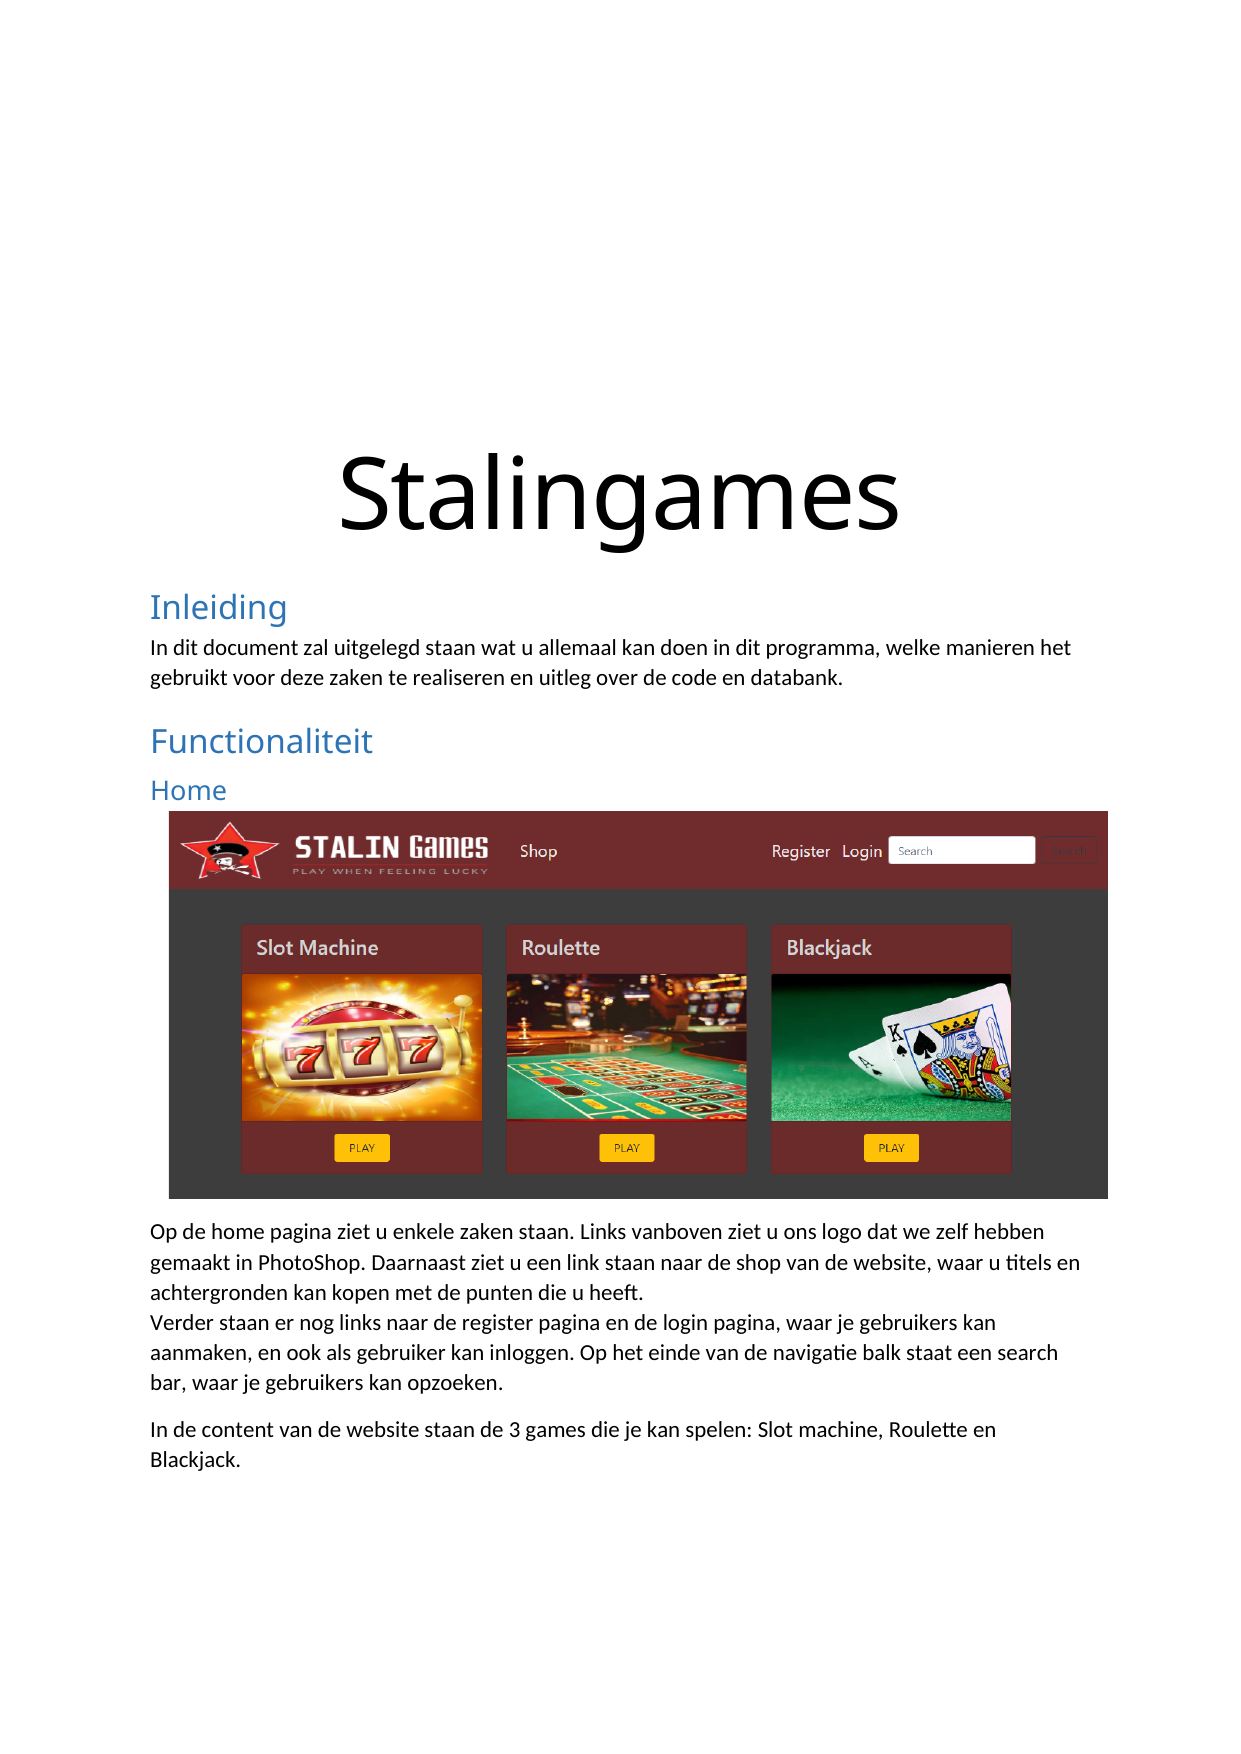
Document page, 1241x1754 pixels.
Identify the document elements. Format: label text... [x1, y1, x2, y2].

text In dit document zal uitgelegd staan wat u allemaal kan doen in dit programma, welke manieren het gebruikt voor deze zaken te realiseren en uitleg over de code en databank. [150, 633, 1090, 691]
text Op de home pagina ziet u enkele zaken staan. Links vanboven ziet u ons logo dat we zelf hebben gemaakt in PhotoShop. Daarnaast ziet u een link staan naar de shop van de website, waar u titels en achtergronden kan kopen met de punten die u heeft. Verder staan er nog links naar de register pagina en de login pagina, waar je gebruikers kan aanmaken, en ook als gebruiker kan inloggen. Op het einde van de navigatie balk staat een search bar, waar je gebruikers kan opzoeken. [150, 1217, 1090, 1396]
subtitle Functionaliteit [150, 718, 1090, 763]
subtitle Home [150, 771, 1090, 808]
text In de content van de website staan de 3 games die je kan spelen: Slot machine, Roulette en Blackjack. [150, 1415, 1090, 1473]
subtitle Inleiding [150, 584, 1090, 629]
title Stalingames [150, 422, 1090, 559]
